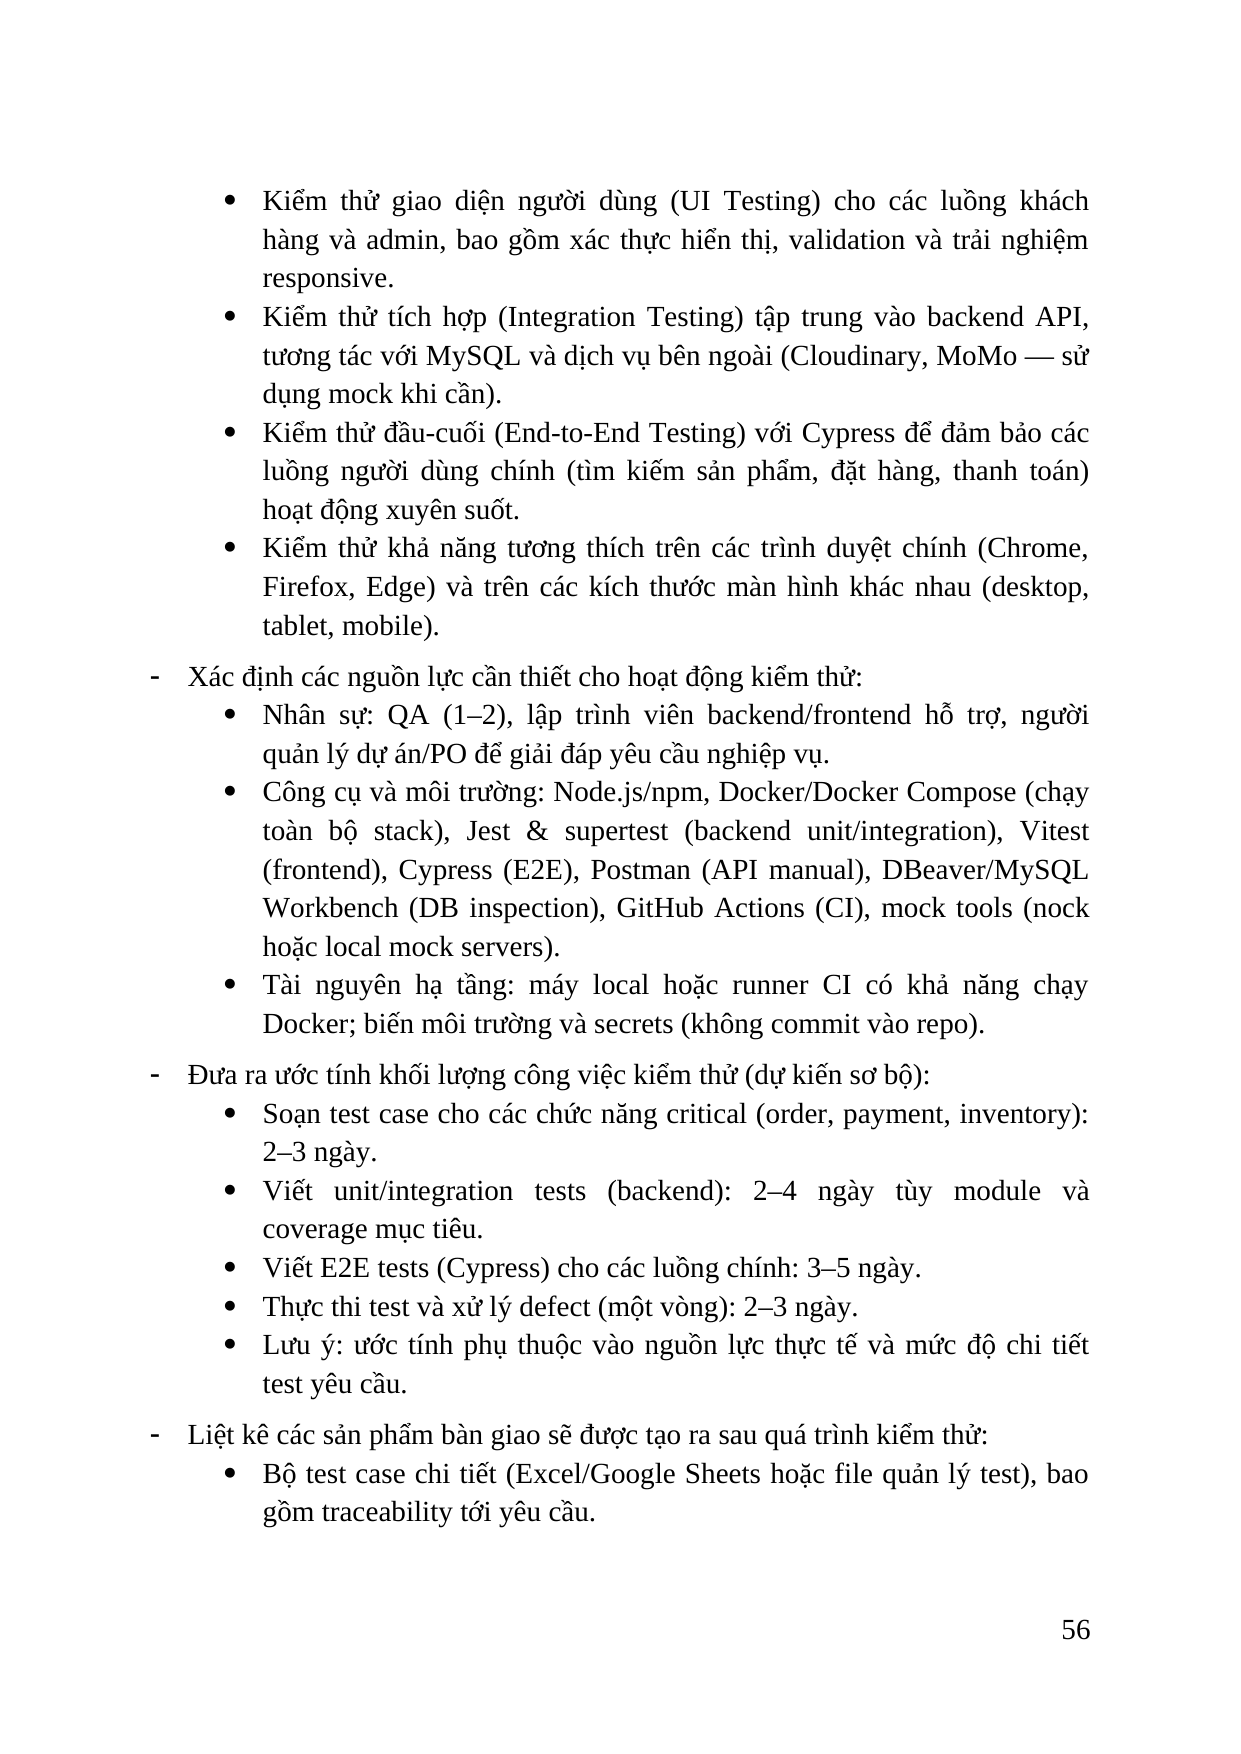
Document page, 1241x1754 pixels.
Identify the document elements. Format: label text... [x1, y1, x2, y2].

list Thực thi test và xử lý defect (một vòng): 2–3 ngày. [225, 1289, 1090, 1322]
list Lưu ý: ước tính phụ thuộc vào nguồn lực thực tế và mức độ chi tiết test yêu cầu. [225, 1327, 1090, 1399]
list Nhân sự: QA (1–2), lập trình viên backend/frontend hỗ trợ, người quản lý dự án/PO để giải đáp yêu cầu nghiệp vụ. [225, 697, 1090, 769]
list Soạn test case cho các chức năng critical (order, payment, inventory): 2–3 ngày. [225, 1096, 1090, 1168]
list Kiểm thử khả năng tương thích trên các trình duyệt chính (Chrome, Firefox, Edge) và trên các kích thước màn hình khác nhau (desktop, tablet, mobile). [225, 531, 1090, 641]
list Xác định các nguồn lực cần thiết cho hoạt động kiểm thử: [150, 659, 1090, 692]
list Liệt kê các sản phẩm bàn giao sẽ được tạo ra sau quá trình kiểm thử: [150, 1417, 1090, 1451]
list Kiểm thử đầu-cuối (End-to-End Testing) với Cypress để đảm bảo các luồng người dùng chính (tìm kiếm sản phẩm, đặt hàng, thanh toán) hoạt động xuyên suốt. [225, 415, 1090, 526]
list Bộ test case chi tiết (Excel/Google Sheets hoặc file quản lý test), bao gồm traceability tới yêu cầu. [225, 1456, 1090, 1528]
list Viết E2E tests (Cypress) cho các luồng chính: 3–5 ngày. [225, 1250, 1090, 1284]
list Đưa ra ước tính khối lượng công việc kiểm thử (dự kiến sơ bộ): [150, 1057, 1090, 1091]
list Tài nguyên hạ tầng: máy local hoặc runner CI có khả năng chạy Docker; biến môi trường và secrets (không commit vào repo). [225, 967, 1090, 1039]
list Công cụ và môi trường: Node.js/npm, Docker/Docker Compose (chạy toàn bộ stack), Jest & supertest (backend unit/integration), Vitest (frontend), Cypress (E2E), Postman (API manual), DBeaver/MySQL Workbench (DB inspection), GitHub Actions (CI), mock tools (nock hoặc local mock servers). [225, 774, 1090, 962]
list Kiểm thử giao diện người dùng (UI Testing) cho các luồng khách hàng và admin, bao gồm xác thực hiển thị, validation và trải nghiệm responsive. [225, 183, 1090, 294]
list Kiểm thử tích hợp (Integration Testing) tập trung vào backend API, tương tác với MySQL và dịch vụ bên ngoài (Cloudinary, MoMo — sử dụng mock khi cần). [225, 299, 1090, 410]
list Viết unit/integration tests (backend): 2–4 ngày tùy module và coverage mục tiêu. [225, 1173, 1090, 1245]
